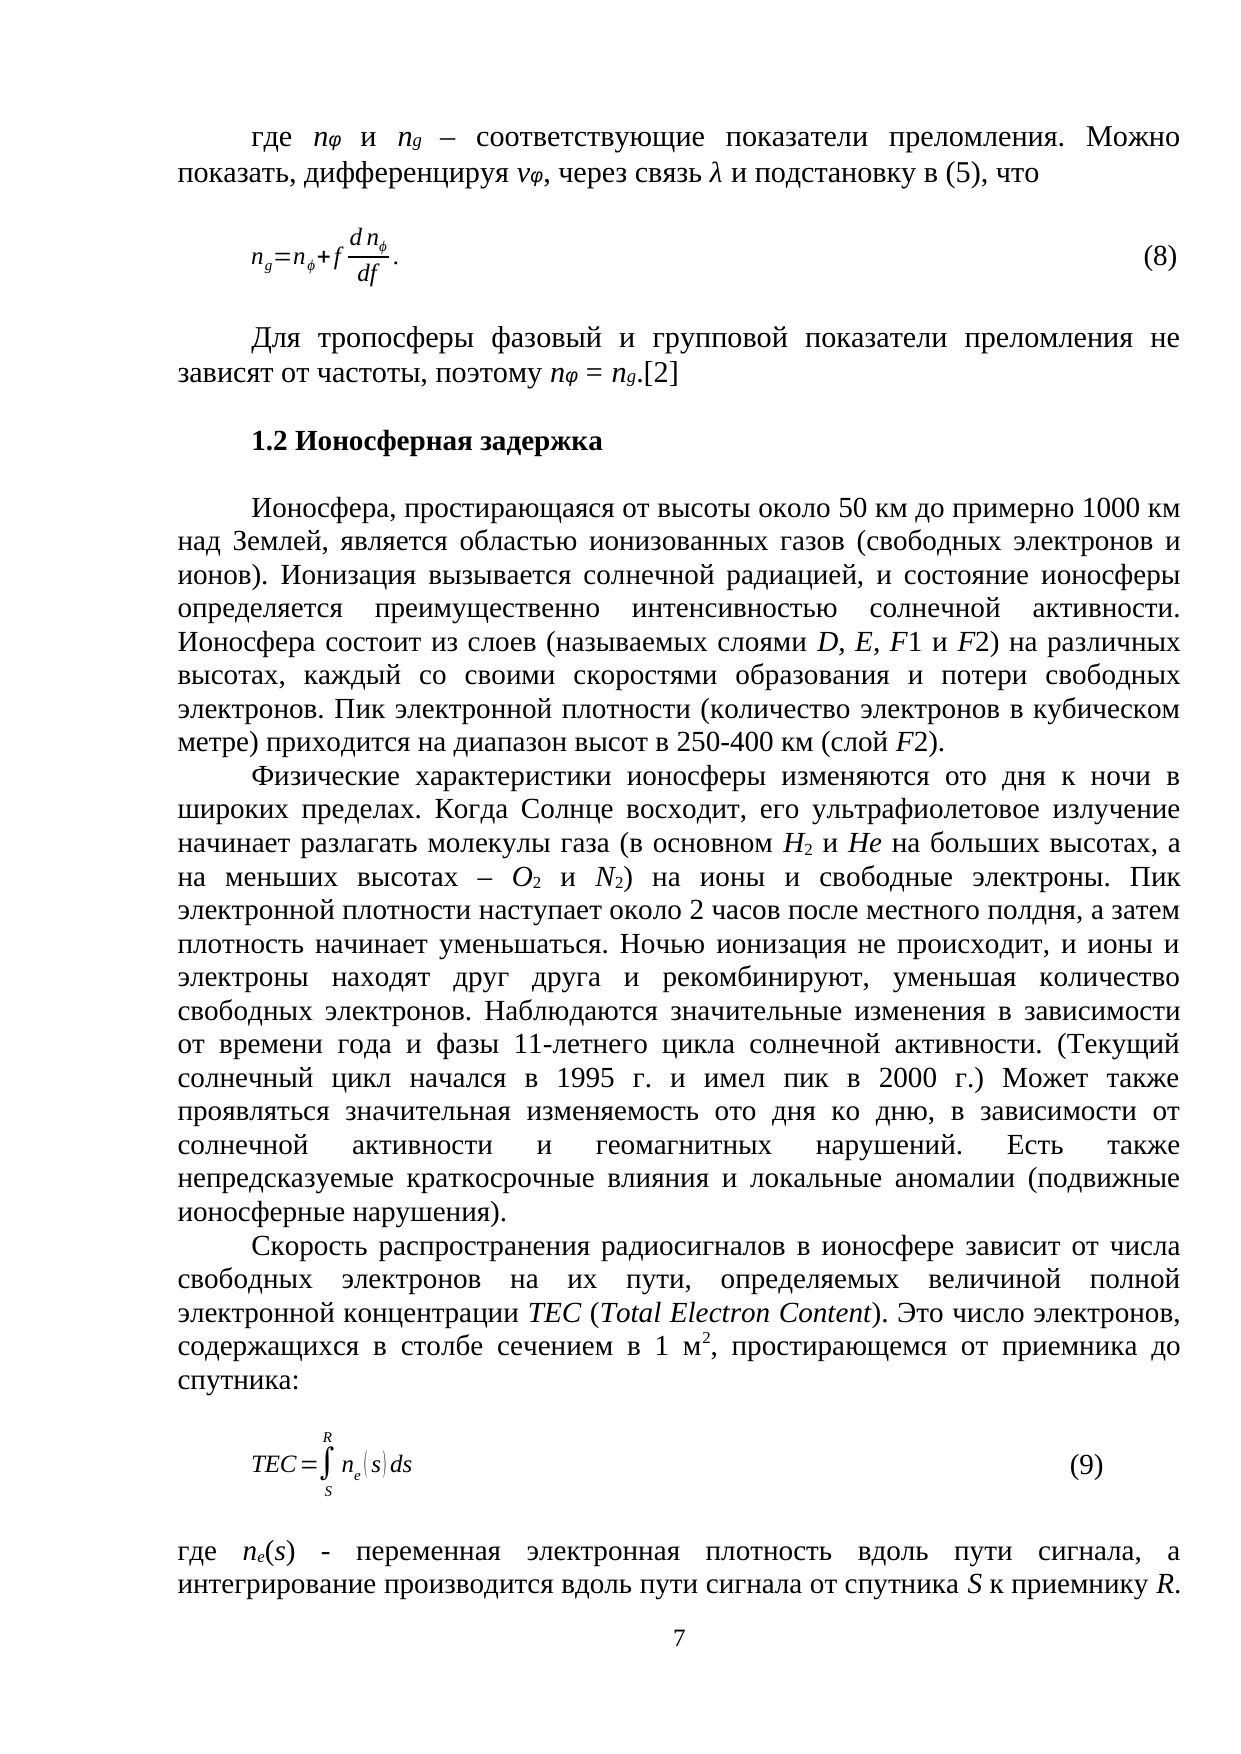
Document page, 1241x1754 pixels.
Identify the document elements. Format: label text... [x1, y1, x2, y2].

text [177, 1533, 1181, 1600]
text Скорость распространения радиосигналов в ионосфере зависит от числа свободных электронов на их пути, определяемых величиной полной электронной концентрации TEC (Total Electron Content). Это число электронов, содержащихся в столбе сечением в 1 м2, простирающемся от приемника до спутника: [177, 1228, 1181, 1395]
text Ионосфера, простирающаяся от высоты около 50 км до примерно 1000 км над Землей, является областью ионизованных газов (свободных электронов и ионов). Ионизация вызывается солнечной радиацией, и состояние ионосферы определяется преимущественно интенсивностью солнечной активности. Ионосфера состоит из слоев (называемых слоями D, E, F1 и F2) на различных высотах, каждый со своими скоростями образования и потери свободных электронов. Пик электронной плотности (количество электронов в кубическом метре) приходится на диапазон высот в 250-400 км (слой F2). [177, 490, 1181, 758]
text Для тропосферы фазовый и групповой показатели преломления не зависят от частоты, поэтому nφ = ng.[2] [177, 320, 1181, 389]
text Физические характеристики ионосферы изменяются ото дня к ночи в широких пределах. Когда Солнце восходит, его ультрафиолетовое излучение начинает разлагать молекулы газа (в основном H2 и He на больших высотах, а на меньших высотах – O2 и N2) на ионы и свободные электроны. Пик электронной плотности наступает около 2 часов после местного полдня, а затем плотность начинает уменьшаться. Ночью ионизация не происходит, и ионы и электроны находят друг друга и рекомбинируют, уменьшая количество свободных электронов. Наблюдаются значительные изменения в зависимости от времени года и фазы 11-летнего цикла солнечной активности. (Текущий солнечный цикл начался в 1995 г. и имел пик в 2000 г.) Может также проявляться значительная изменяемость ото дня ко дню, в зависимости от солнечной активности и геомагнитных нарушений. Есть также непредсказуемые краткосрочные влияния и локальные аномалии (подвижные ионосферные нарушения). [177, 758, 1181, 1228]
text где nφ и ng – соответствующие показатели преломления. Можно показать, дифференцируя vφ, через связь λ и подстановку в (5), что [177, 118, 1181, 189]
subtitle 1.2 Ионосферная задержка [251, 423, 1181, 456]
text (9) [177, 1429, 1181, 1499]
text (8) [177, 223, 1181, 286]
